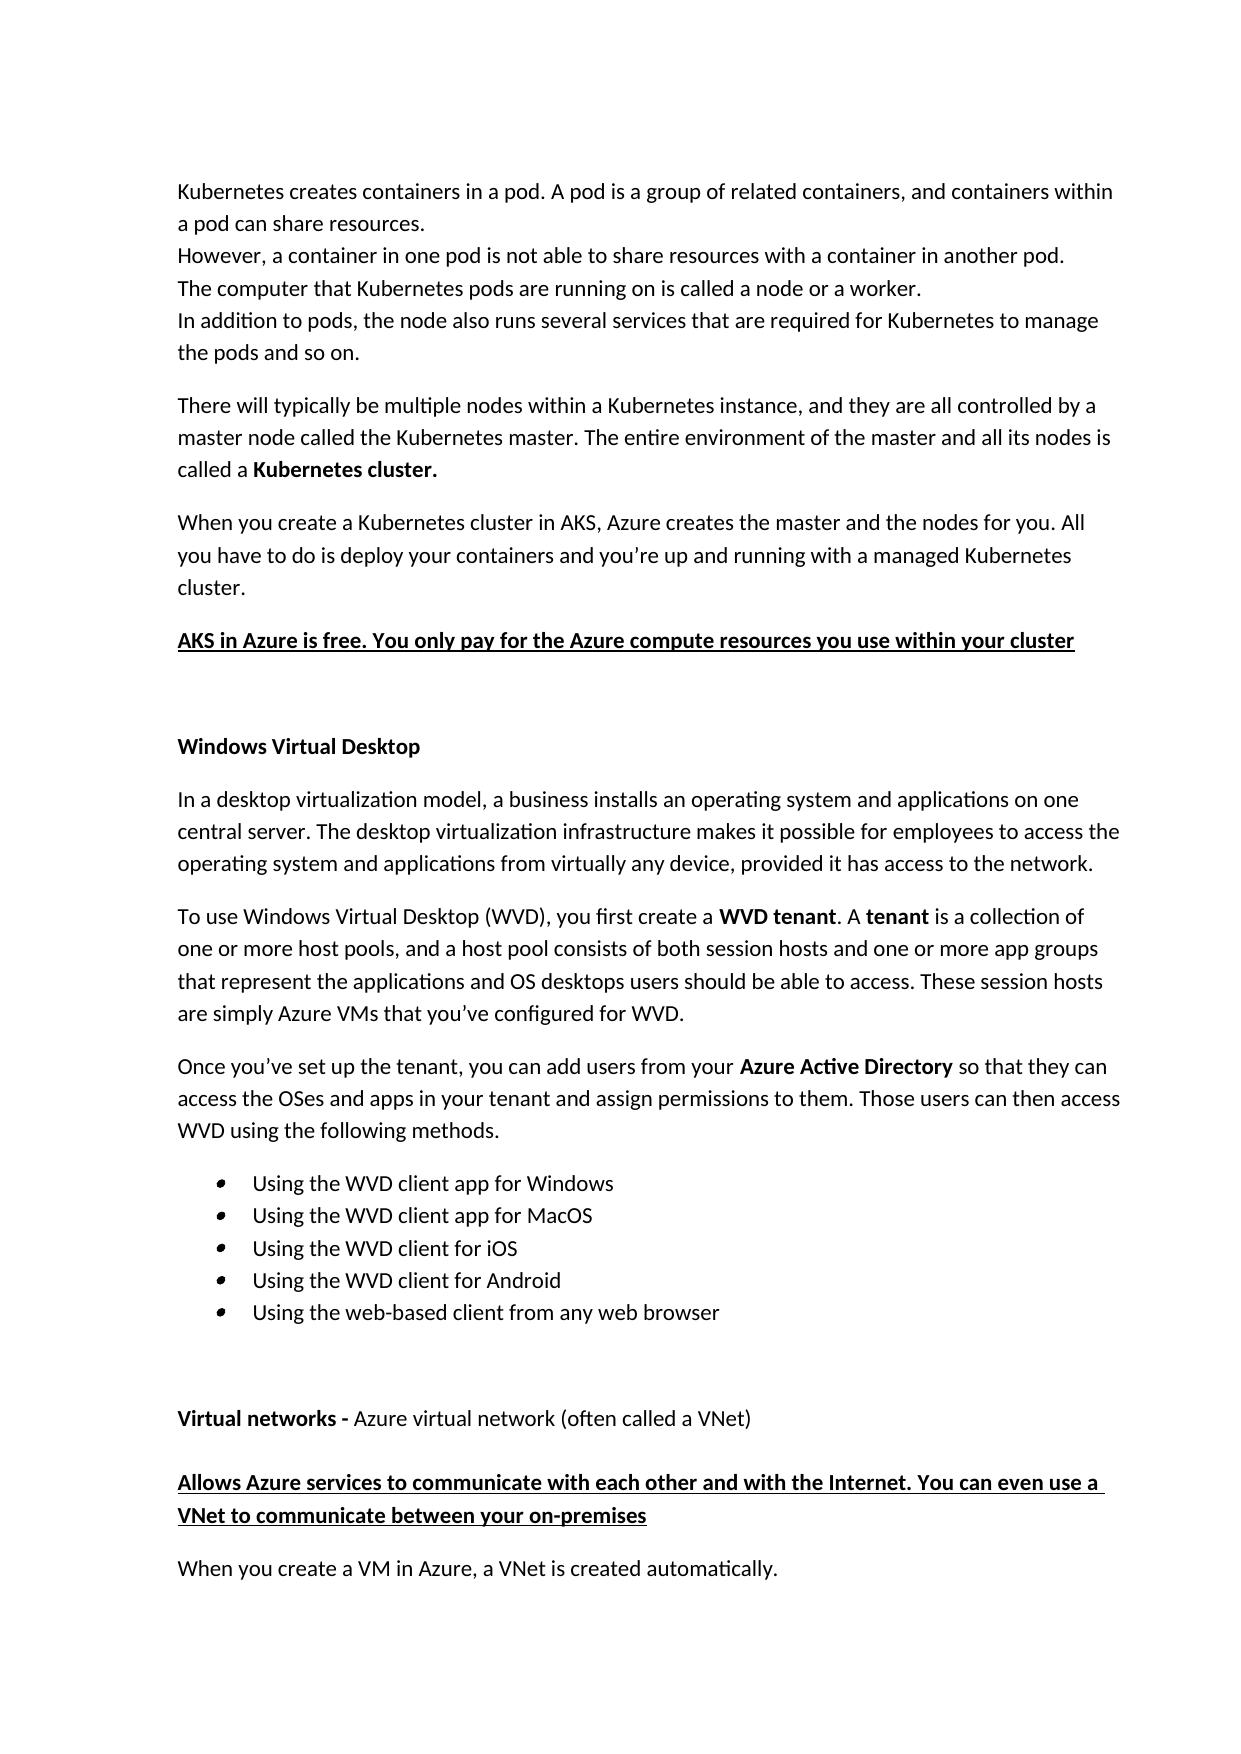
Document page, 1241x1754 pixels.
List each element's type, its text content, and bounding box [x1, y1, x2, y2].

text When you create a Kubernetes cluster in AKS, Azure creates the master and the nodes for you. All you have to do is deploy your containers and you’re up and running with a managed Kubernetes cluster. [177, 508, 1122, 601]
text AKS in Azure is free. You only pay for the Azure compute resources you use within your cluster [177, 626, 1122, 654]
text In a desktop virtualization model, a business installs an operating system and applications on one central server. The desktop virtualization infrastructure makes it possible for employees to access the operating system and applications from virtually any device, provided it has access to the network. [177, 785, 1122, 877]
text Once you’ve set up the tenant, you can add users from your Azure Active Directory so that they can access the OSes and apps in your tenant and assign permissions to them. Those users can then access WVD using the following methods. [177, 1052, 1122, 1144]
text Windows Virtual Desktop [177, 732, 1122, 760]
text Kubernetes creates containers in a pod. A pod is a group of related containers, and containers within a pod can share resources. However, a container in one pod is not able to share resources with a container in another pod. The computer that Kubernetes pods are running on is called a node or a worker. In addition to pods, the node also runs several services that are required for Kubernetes to manage the pods and so on. [177, 177, 1122, 366]
text When you create a VM in Azure, a VNet is created automatically. [177, 1554, 1122, 1582]
list Using the WVD client app for MacOS [215, 1202, 1122, 1229]
text There will typically be multiple nodes within a Kubernetes instance, and they are all controlled by a master node called the Kubernetes master. The entire environment of the master and all its nodes is called a Kubernetes cluster. [177, 391, 1122, 483]
text To use Windows Virtual Desktop (WVD), you first create a WVD tenant. A tenant is a collection of one or more host pools, and a host pool consists of both session hosts and one or more app groups that represent the applications and OS desktops users should be able to access. These session hosts are simply Azure VMs that you’ve configured for WVD. [177, 902, 1122, 1027]
list Using the WVD client app for Windows [215, 1169, 1122, 1197]
list Using the web-based client from any web browser [215, 1298, 1122, 1326]
text Virtual networks - Azure virtual network (often called a VNet) Allows Azure services to communicate with each other and with the Internet. You can even use a VNet to communicate between your on-premises [177, 1404, 1122, 1529]
list Using the WVD client for iOS [215, 1234, 1122, 1262]
list Using the WVD client for Android [215, 1266, 1122, 1294]
